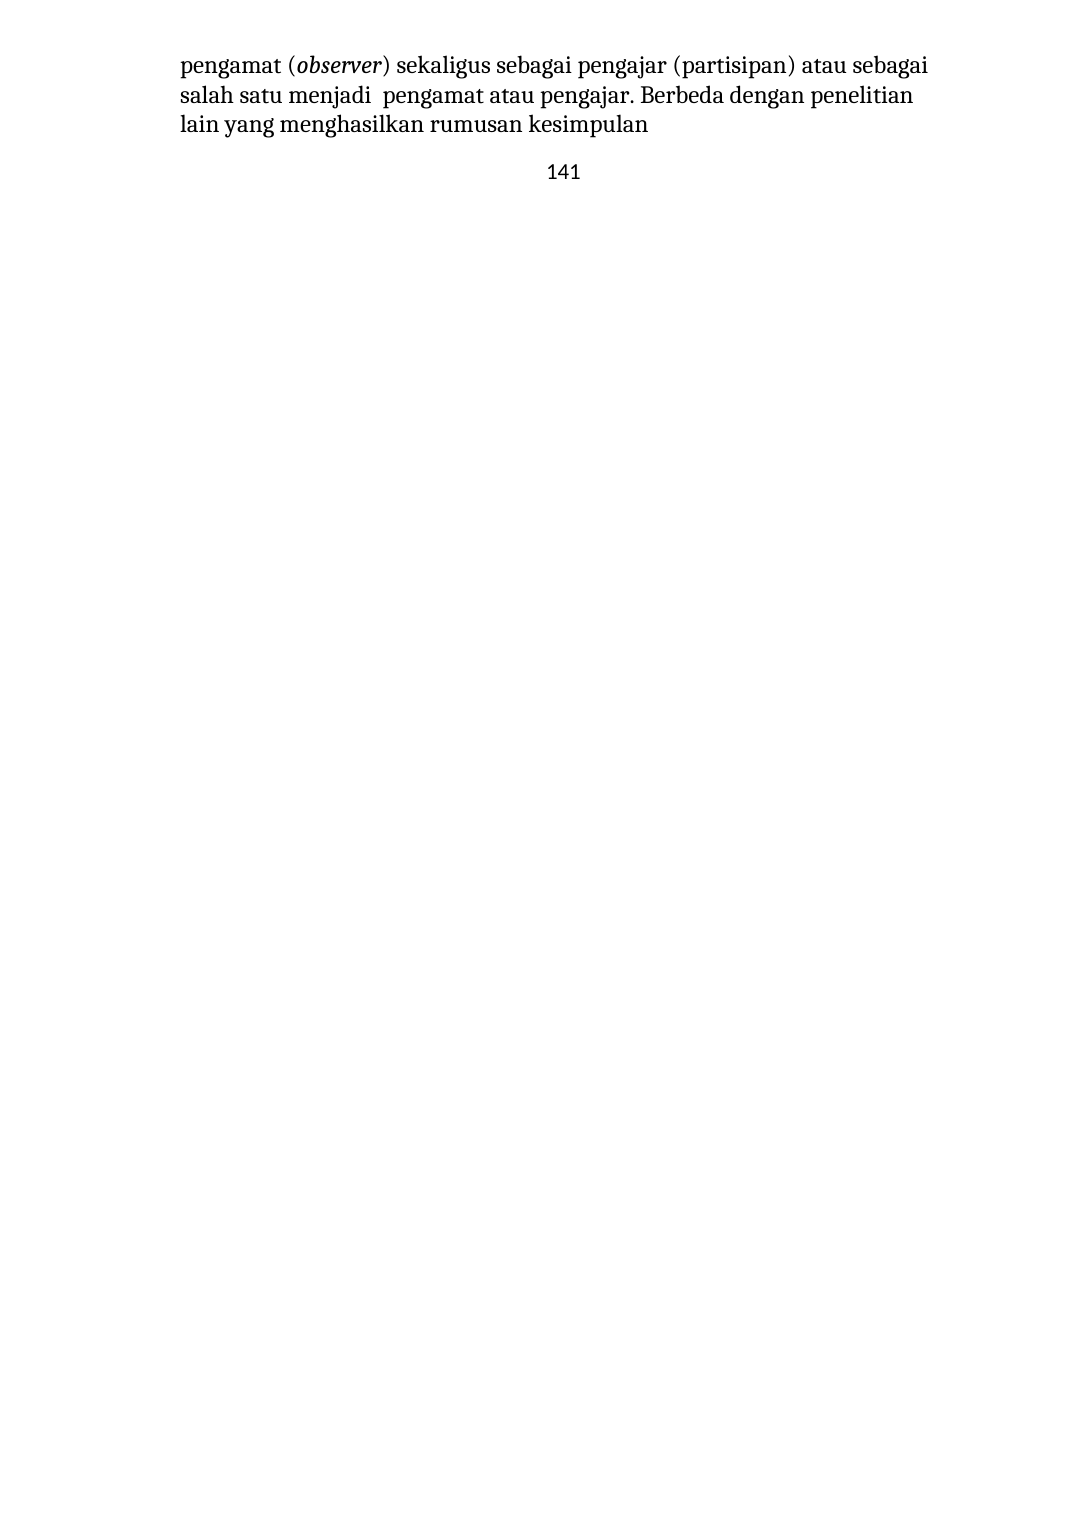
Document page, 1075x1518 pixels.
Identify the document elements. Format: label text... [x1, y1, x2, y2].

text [180, 50, 944, 138]
text 141 [150, 161, 581, 184]
